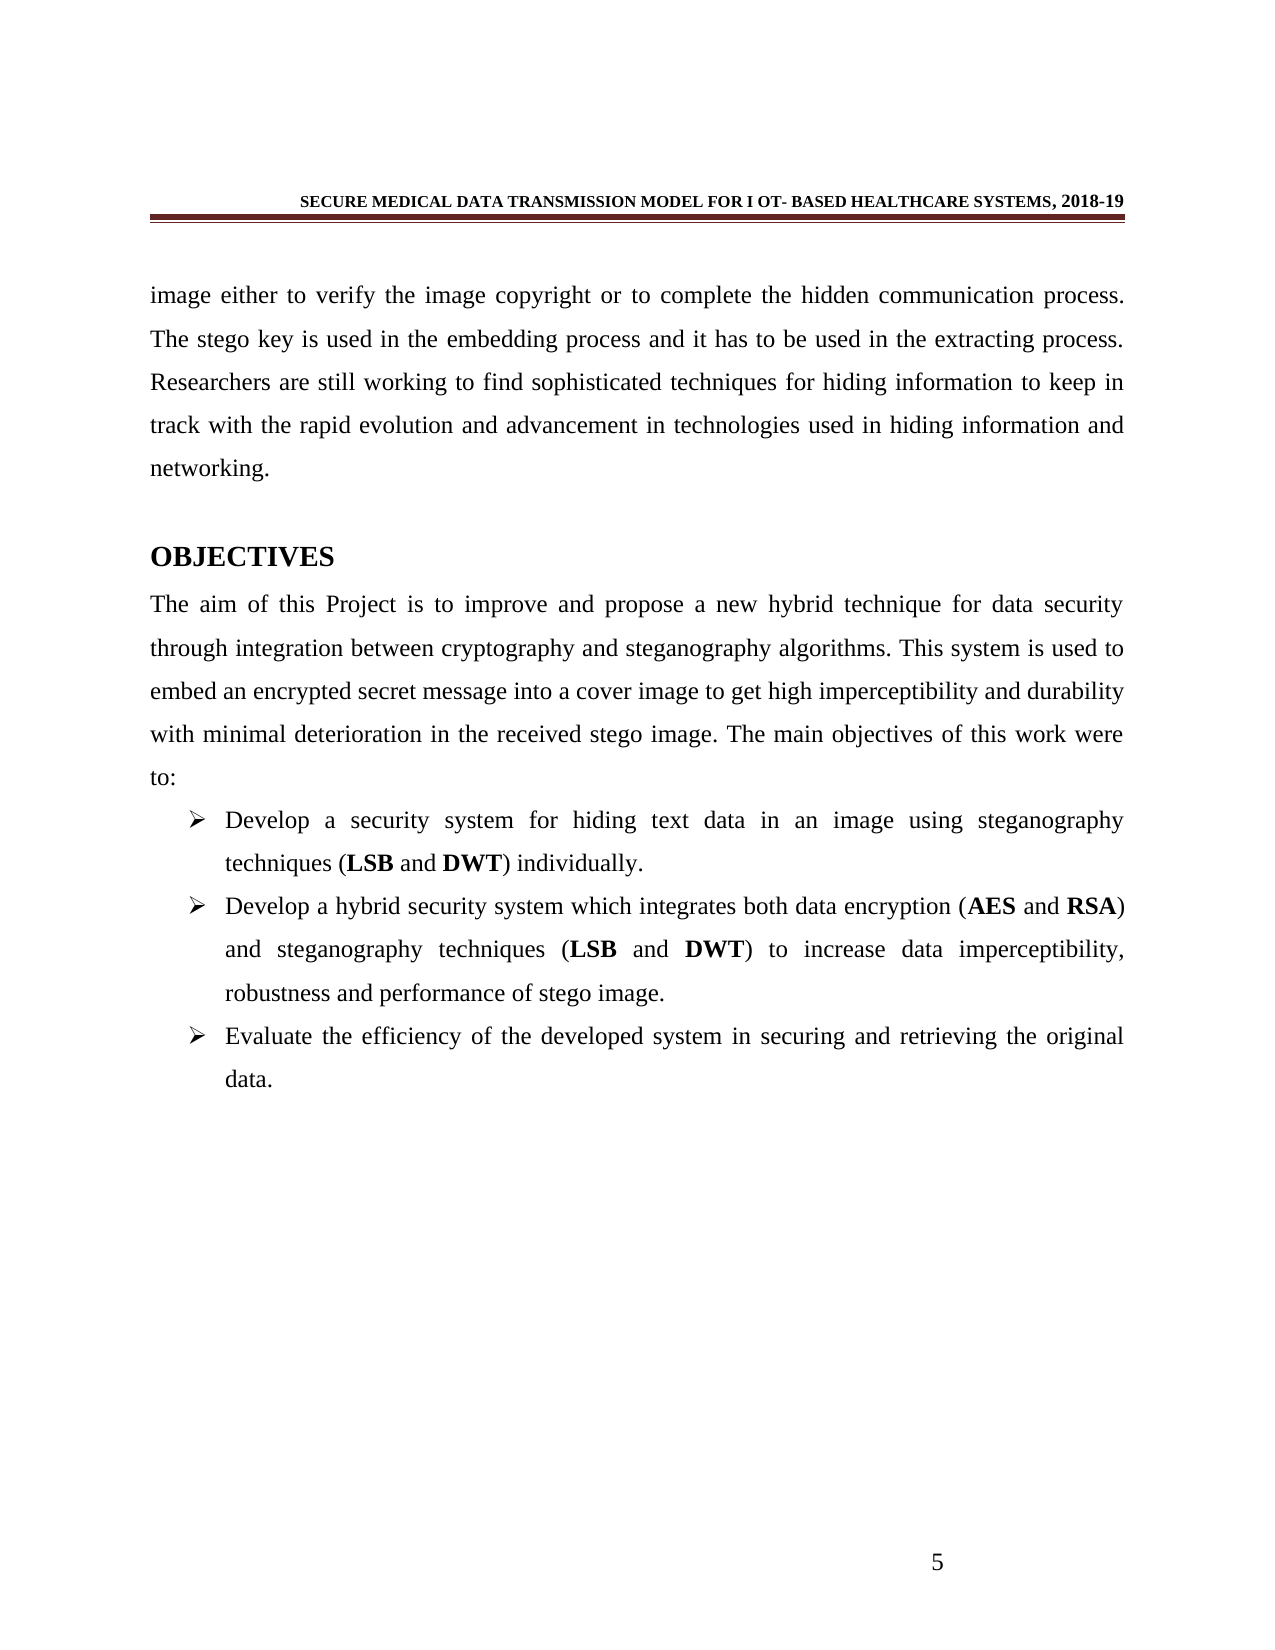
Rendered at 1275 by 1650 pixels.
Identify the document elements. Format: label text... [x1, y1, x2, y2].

list Develop a security system for hiding text data in an image using steganography techniques (LSB and DWT) individually. [187, 805, 1125, 877]
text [150, 281, 1125, 482]
list Evaluate the efficiency of the developed system in securing and retrieving the original data. [187, 1021, 1125, 1093]
text OBJECTIVES [150, 539, 1125, 573]
list Develop a hybrid security system which integrates both data encryption (AES and RSA) and steganography techniques (LSB and DWT) to increase data imperceptibility, robustness and performance of stego image. [187, 891, 1125, 1006]
text The aim of this Project is to improve and propose a new hybrid technique for data security through integration between cryptography and steganography algorithms. This system is used to embed an encrypted secret message into a cover image to get high imperceptibility and durability with minimal deterioration in the received stego image. The main objectives of this work were to: [150, 589, 1125, 791]
